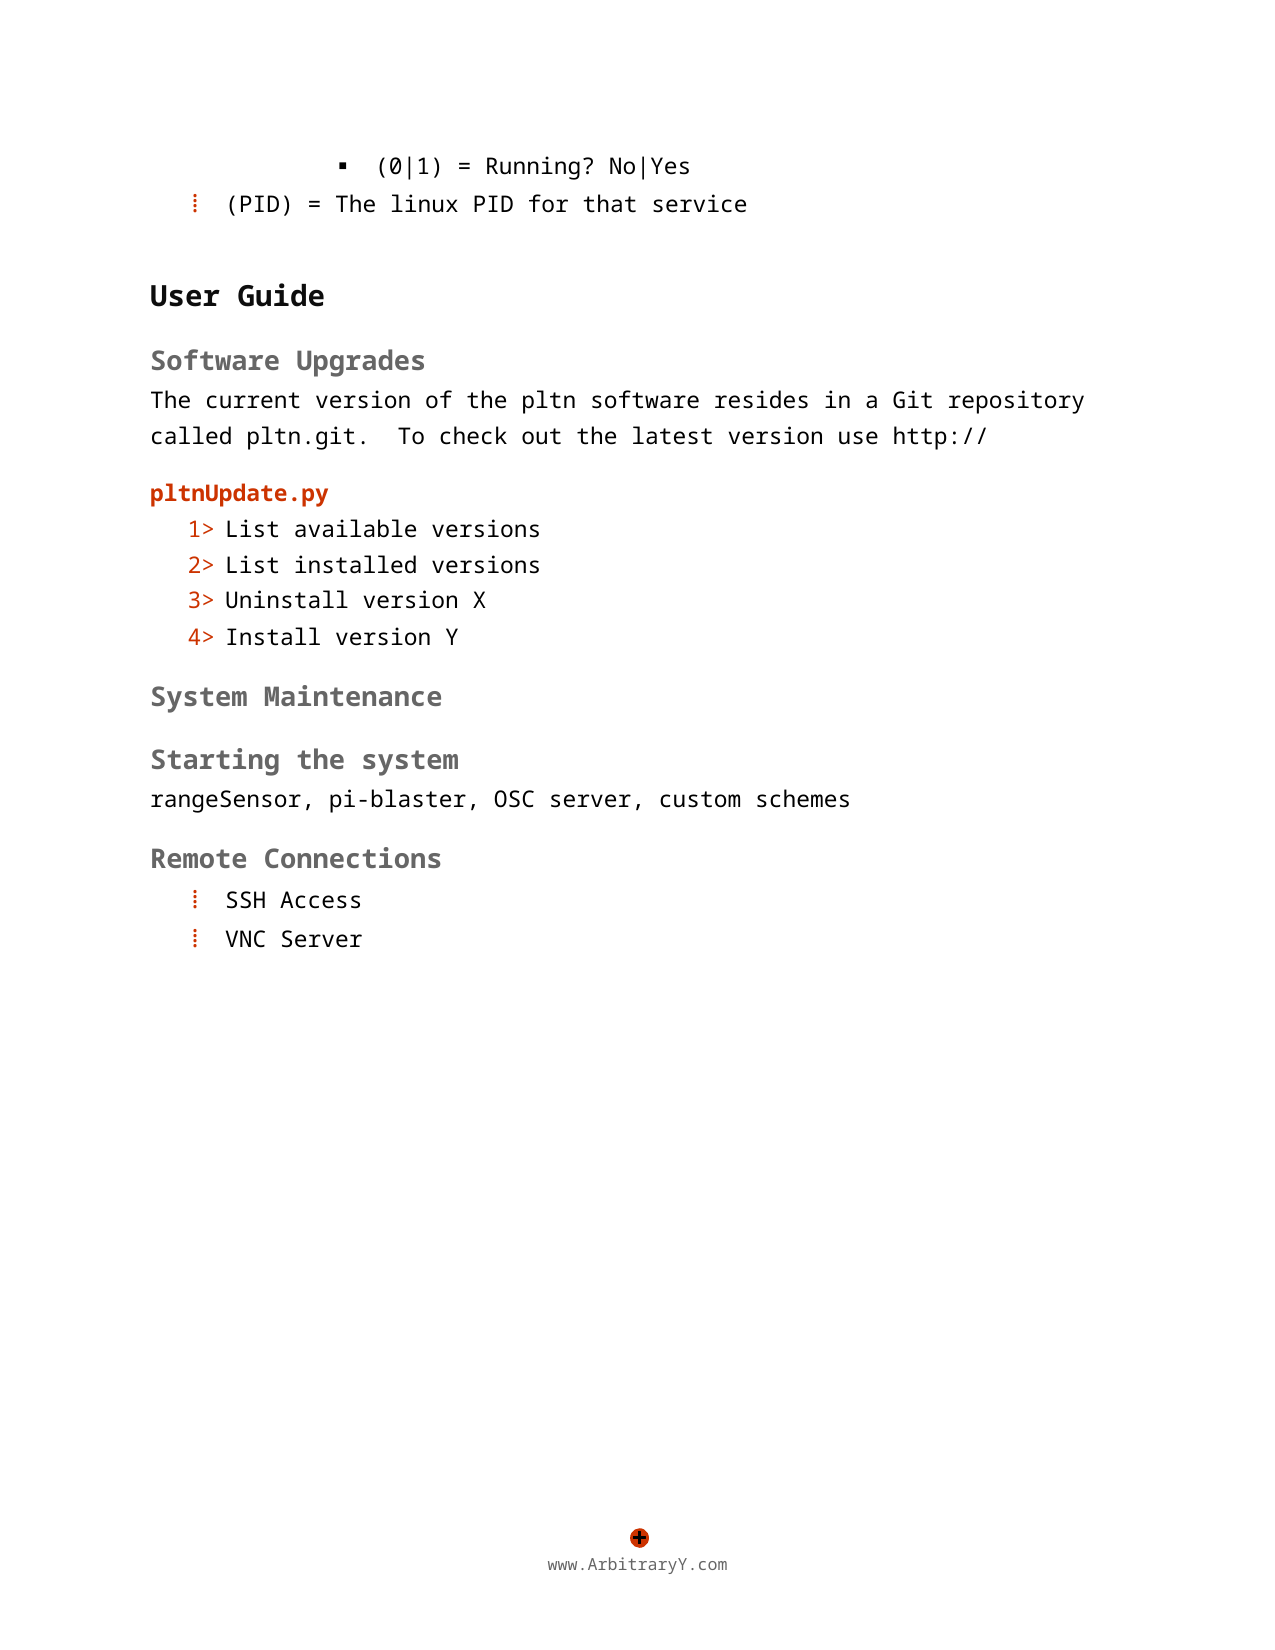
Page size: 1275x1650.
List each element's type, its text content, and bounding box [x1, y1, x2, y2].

list List installed versions [187, 548, 1125, 580]
list SSH Access [187, 882, 1125, 916]
list Uninstall version X [187, 584, 1125, 616]
list List available versions [187, 513, 1125, 544]
list (PID) = The linux PID for that service [187, 186, 1125, 220]
subtitle pltnUpdate.py [150, 477, 1125, 508]
subtitle Remote Connections [150, 839, 1125, 876]
list (0|1) = Running? No|Yes [337, 150, 1125, 181]
subtitle User Guide [150, 275, 1125, 315]
subtitle Software Upgrades [150, 342, 1125, 378]
list VNC Server [187, 921, 1125, 955]
subtitle Starting the system [150, 740, 1125, 777]
subtitle System Maintenance [150, 677, 1125, 714]
text rangeSensor, pi-blaster, OSC server, custom schemes [150, 783, 1125, 814]
text The current version of the pltn software resides in a Git repository called pltn.git. To check out the latest version use http:// [150, 384, 1125, 451]
list Install version Y [187, 620, 1125, 652]
